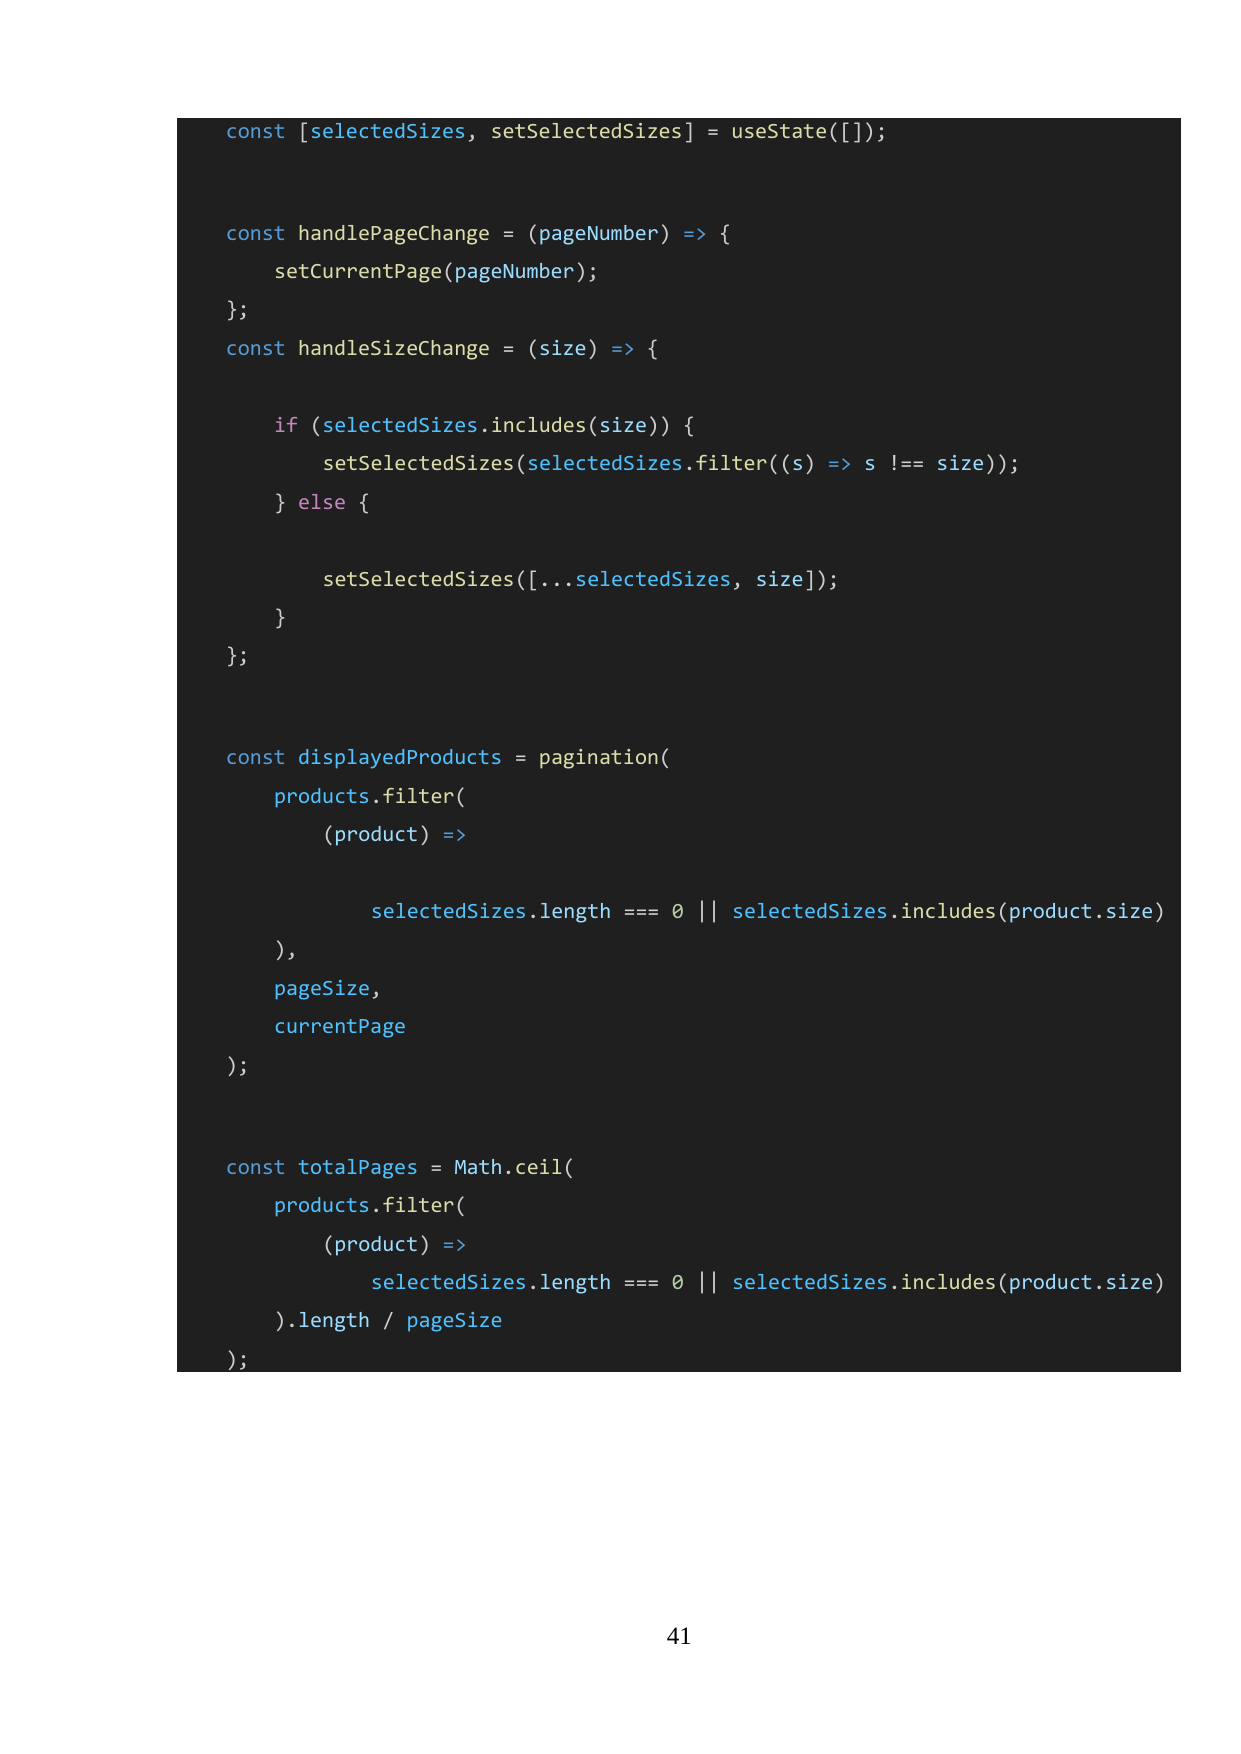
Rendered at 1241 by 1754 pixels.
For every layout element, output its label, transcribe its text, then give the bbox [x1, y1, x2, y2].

text (product) => [177, 1231, 1181, 1257]
text const displayedProducts = pagination( [177, 745, 1181, 770]
text products.filter( [177, 783, 1181, 809]
text ), [177, 937, 1181, 962]
text }; [177, 297, 1181, 322]
text ).length / pageSize [177, 1308, 1181, 1333]
text ); [177, 1346, 1181, 1372]
text } [177, 604, 1181, 630]
text products.filter( [177, 1192, 1181, 1218]
text (product) => [177, 822, 1181, 847]
text setSelectedSizes([...selectedSizes, size]); [177, 566, 1181, 592]
text setSelectedSizes(selectedSizes.filter((s) => s !== size)); [177, 451, 1181, 476]
text selectedSizes.length === 0 || selectedSizes.includes(product.size) [177, 1269, 1181, 1295]
text } else { [177, 489, 1181, 515]
text setCurrentPage(pageNumber); [177, 258, 1181, 284]
text const totalPages = Math.ceil( [177, 1154, 1181, 1180]
text }; [177, 643, 1181, 668]
text ); [177, 1052, 1181, 1078]
text selectedSizes.length === 0 || selectedSizes.includes(product.size) [177, 898, 1181, 924]
text if (selectedSizes.includes(size)) { [177, 412, 1181, 438]
text currentPage [177, 1014, 1181, 1039]
text const [selectedSizes, setSelectedSizes] = useState([]); [177, 118, 1181, 144]
text const handleSizeChange = (size) => { [177, 335, 1181, 361]
text pageSize, [177, 975, 1181, 1001]
text const handlePageChange = (pageNumber) => { [177, 220, 1181, 246]
